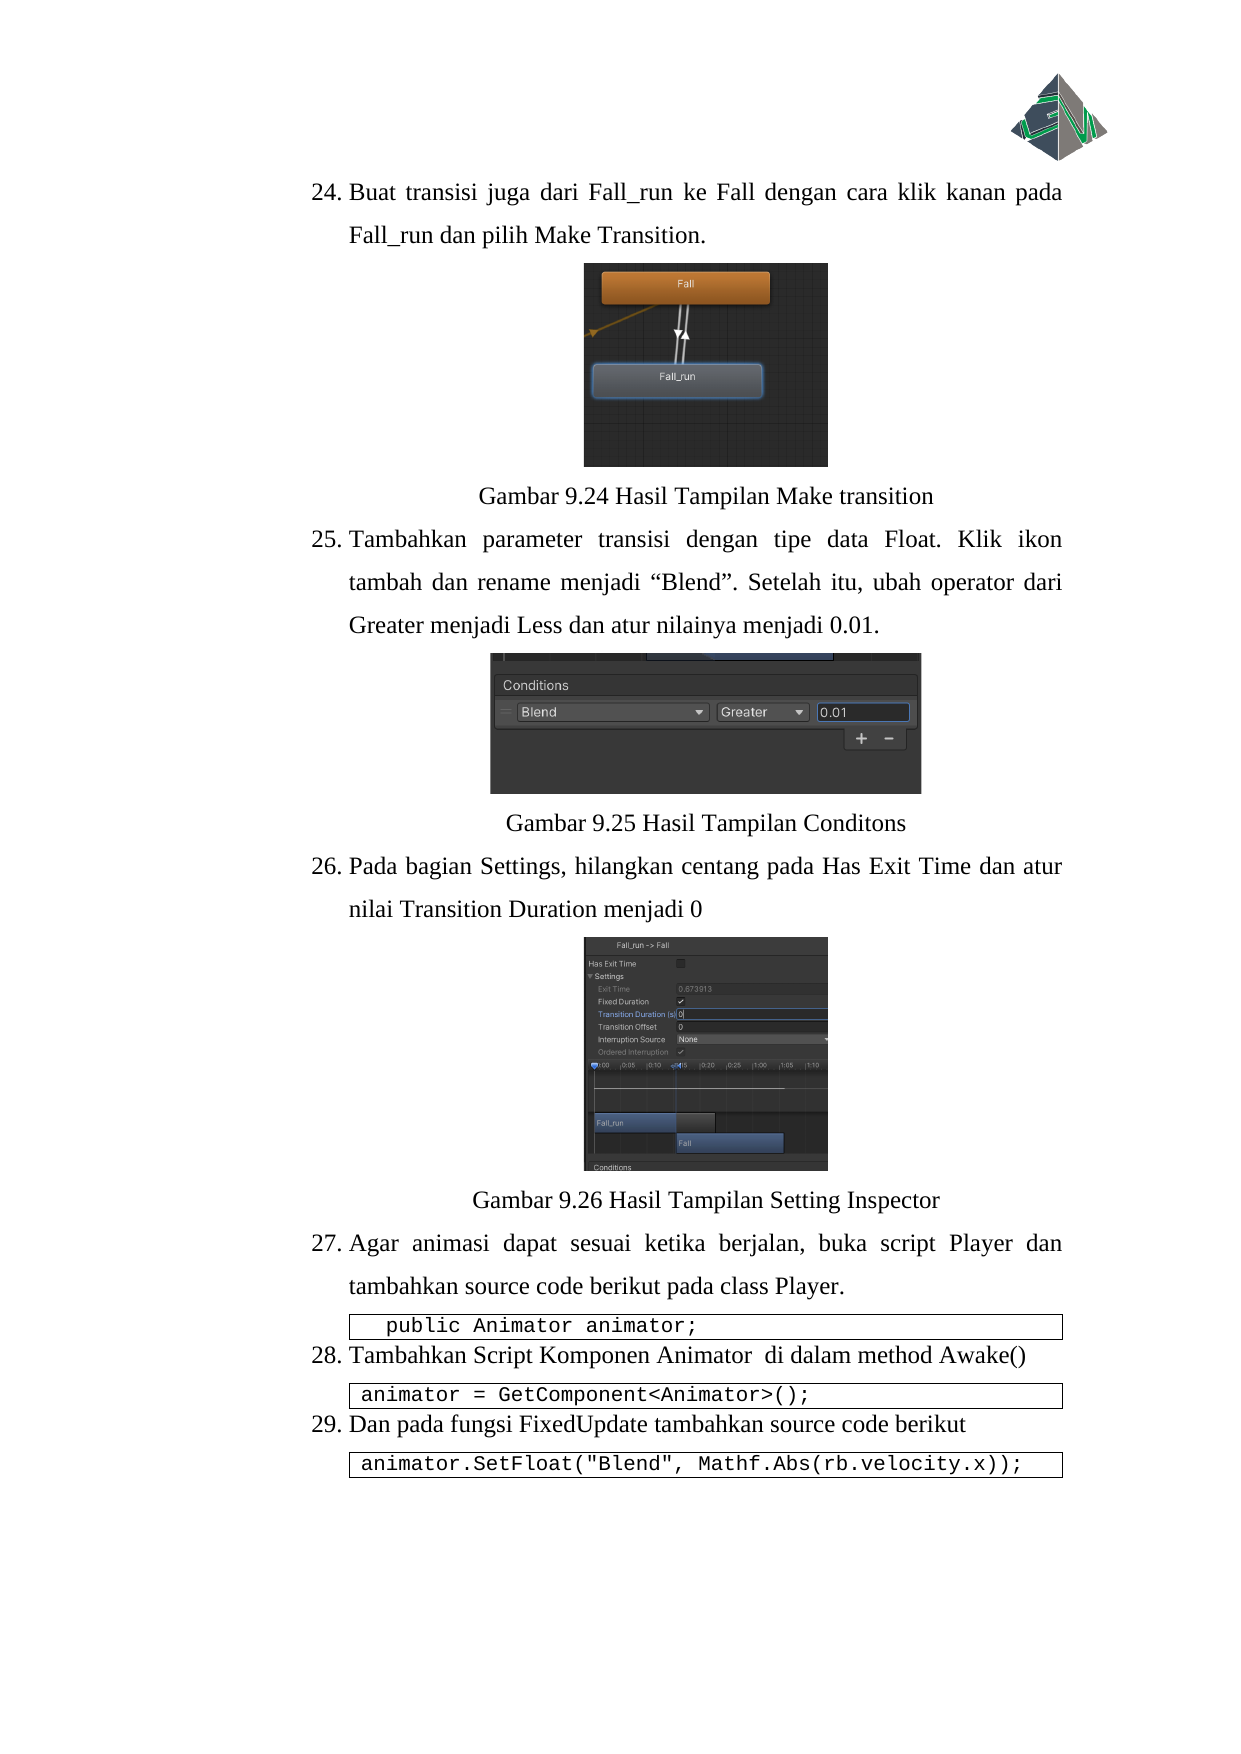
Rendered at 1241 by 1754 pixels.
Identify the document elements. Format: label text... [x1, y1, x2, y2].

picture [583, 263, 828, 467]
table_header public Animator animator; [350, 1315, 1062, 1339]
table_header animator = GetComponent<Animator>(); [350, 1384, 1062, 1408]
picture [583, 937, 828, 1171]
list Tambahkan parameter transisi dengan tipe data Float. Klik ikon tambah dan rename menjadi “Blend”. Setelah itu, ubah operator dari Greater menjadi Less dan atur nilainya menjadi 0.01. [311, 524, 1063, 639]
list Dan pada fungsi FixedUpdate tambahkan source code berikut [311, 1409, 1063, 1437]
list Agar animasi dapat sesuai ketika berjalan, buka script Player dan tambahkan source code berikut pada class Player. [311, 1228, 1063, 1300]
list Gambar 9.25 Hasil Tampilan Conditons [349, 808, 1063, 837]
list Tambahkan Script Komponen Animator di dalam method Awake() [311, 1340, 1063, 1369]
table_header animator.SetFloat("Blend", Mathf.Abs(rb.velocity.x)); [350, 1453, 1062, 1477]
list Gambar 9.26 Hasil Tampilan Setting Inspector [349, 1185, 1063, 1213]
list Buat transisi juga dari Fall_run ke Fall dengan cara klik kanan pada Fall_run dan pilih Make Transition. [311, 177, 1063, 249]
picture [1010, 73, 1108, 161]
list Gambar 9.24 Hasil Tampilan Make transition [349, 481, 1063, 509]
picture [490, 653, 922, 794]
list Pada bagian Settings, hilangkan centang pada Has Exit Time dan atur nilai Transition Duration menjadi 0 [311, 851, 1063, 923]
